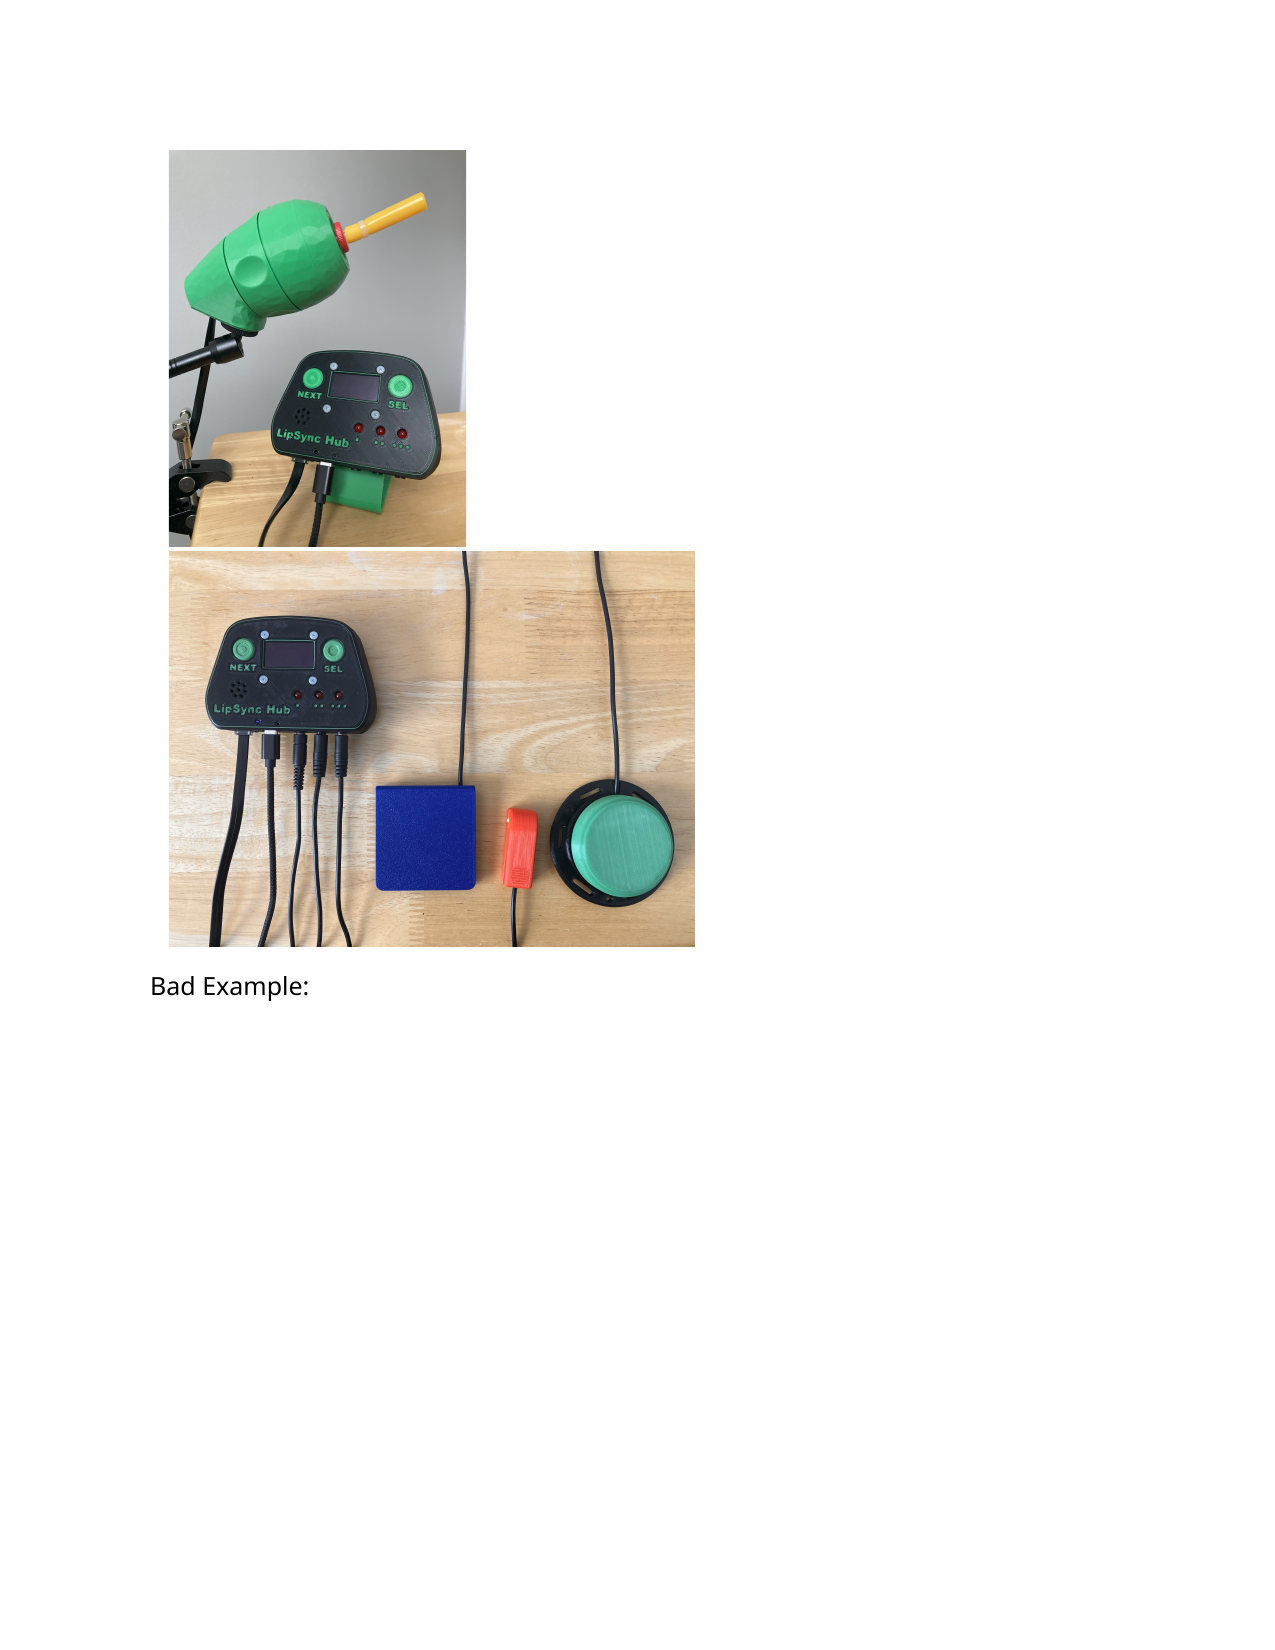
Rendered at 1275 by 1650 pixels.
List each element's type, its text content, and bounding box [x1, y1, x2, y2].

text Bad Example: [150, 968, 1125, 1002]
